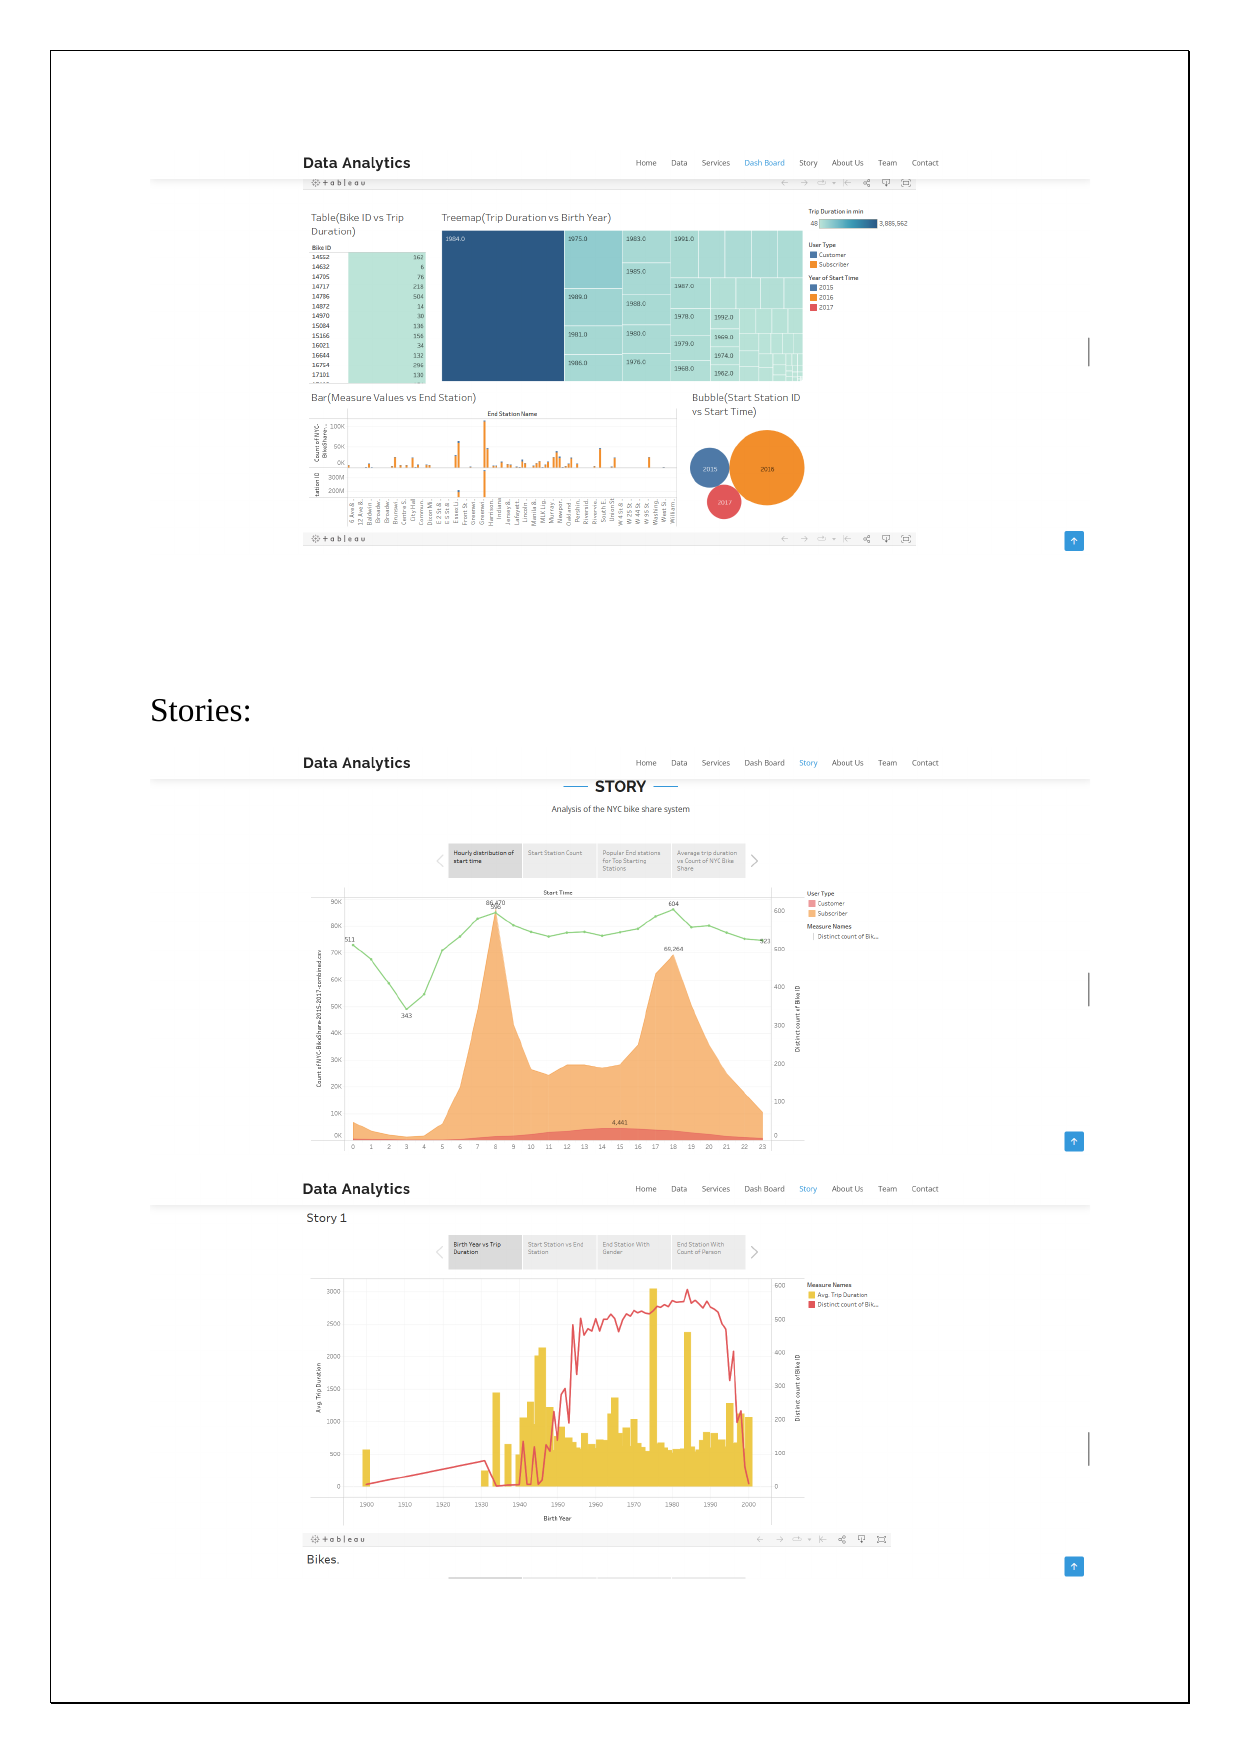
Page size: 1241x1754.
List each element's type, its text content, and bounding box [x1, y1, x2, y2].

picture [150, 150, 1091, 555]
picture [150, 1173, 1091, 1579]
picture [150, 747, 1091, 1155]
text Stories: [150, 690, 1089, 728]
